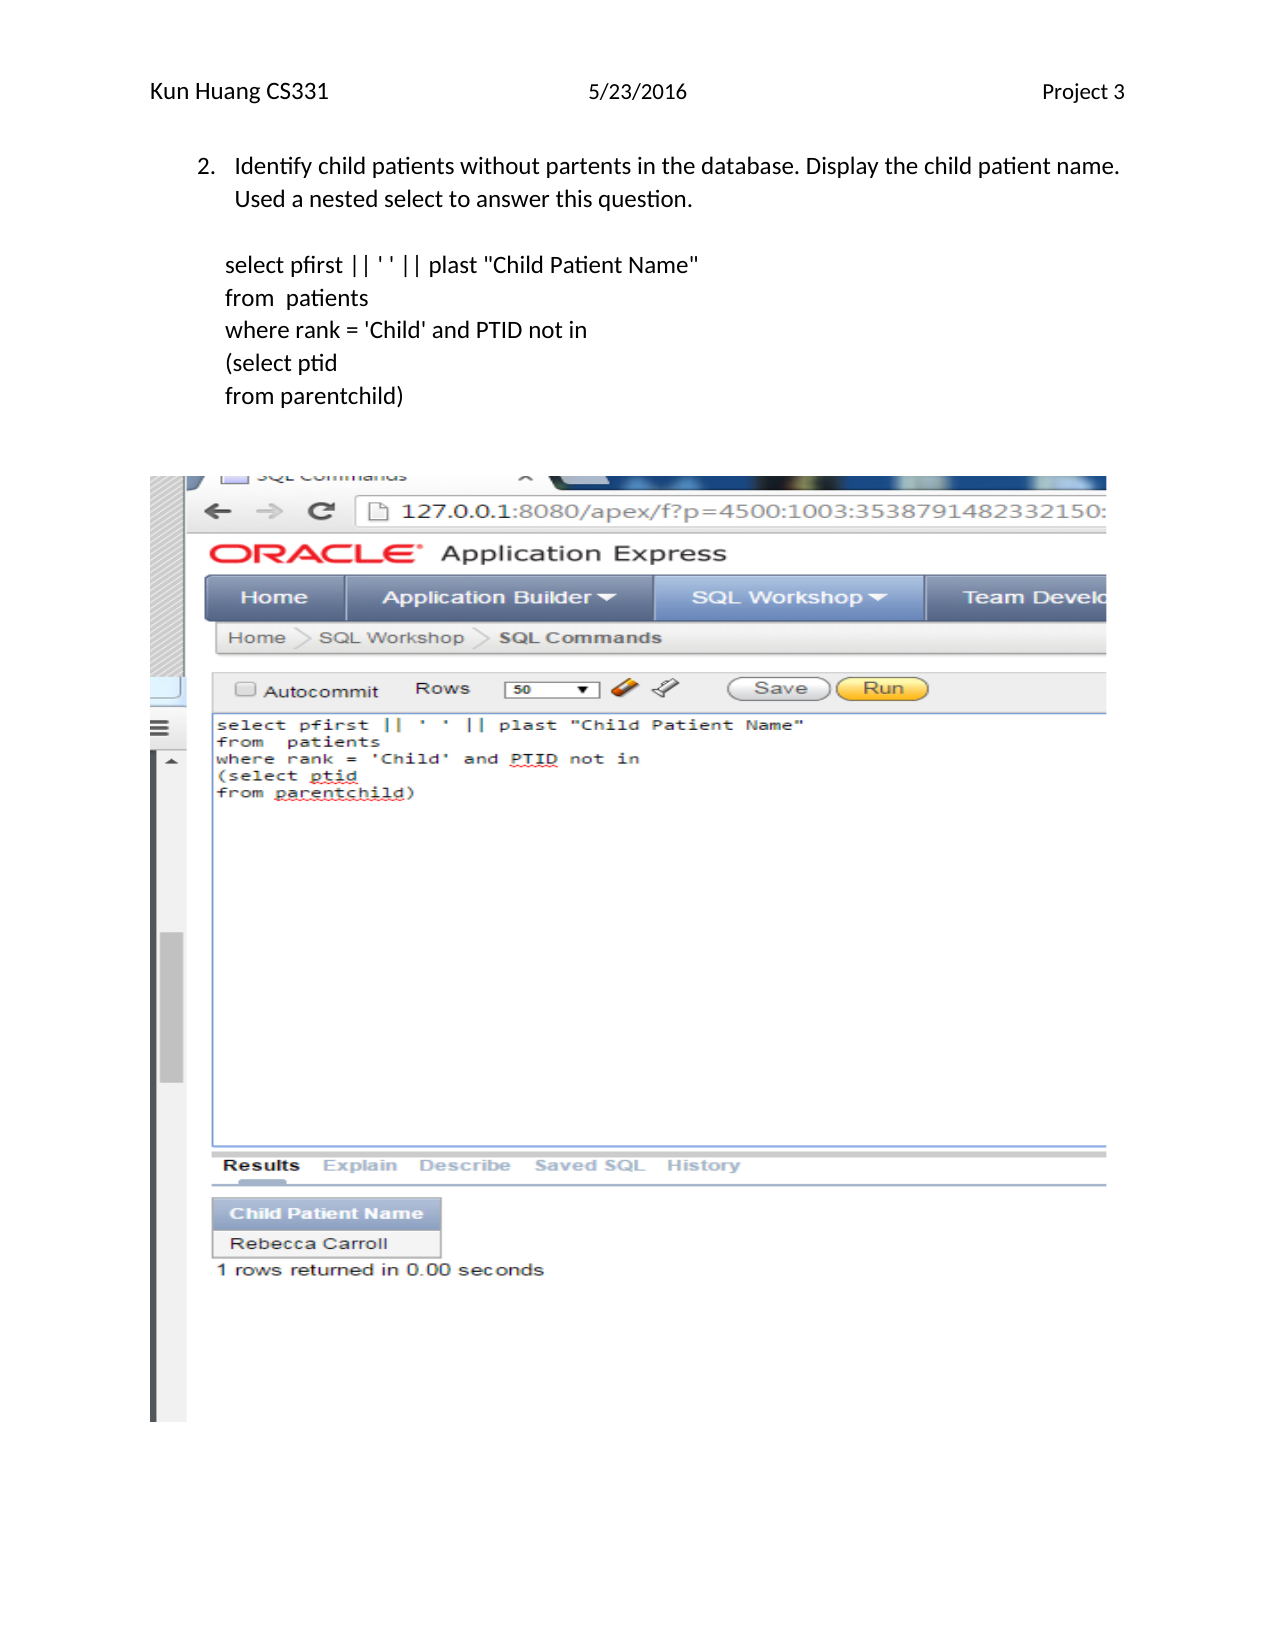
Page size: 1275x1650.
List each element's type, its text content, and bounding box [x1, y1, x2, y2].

list (select ptid [225, 347, 1125, 378]
list select pfirst || ' ' || plast "Child Patient Name" [225, 249, 1125, 279]
list from patients [225, 282, 1125, 312]
list where rank = 'Child' and PTID not in [225, 314, 1125, 345]
picture [150, 476, 1107, 1422]
list Identify child patients without partents in the database. Display the child patient name. Used a nested select to answer this question. [197, 150, 1125, 213]
list from parentchild) [225, 380, 1125, 411]
